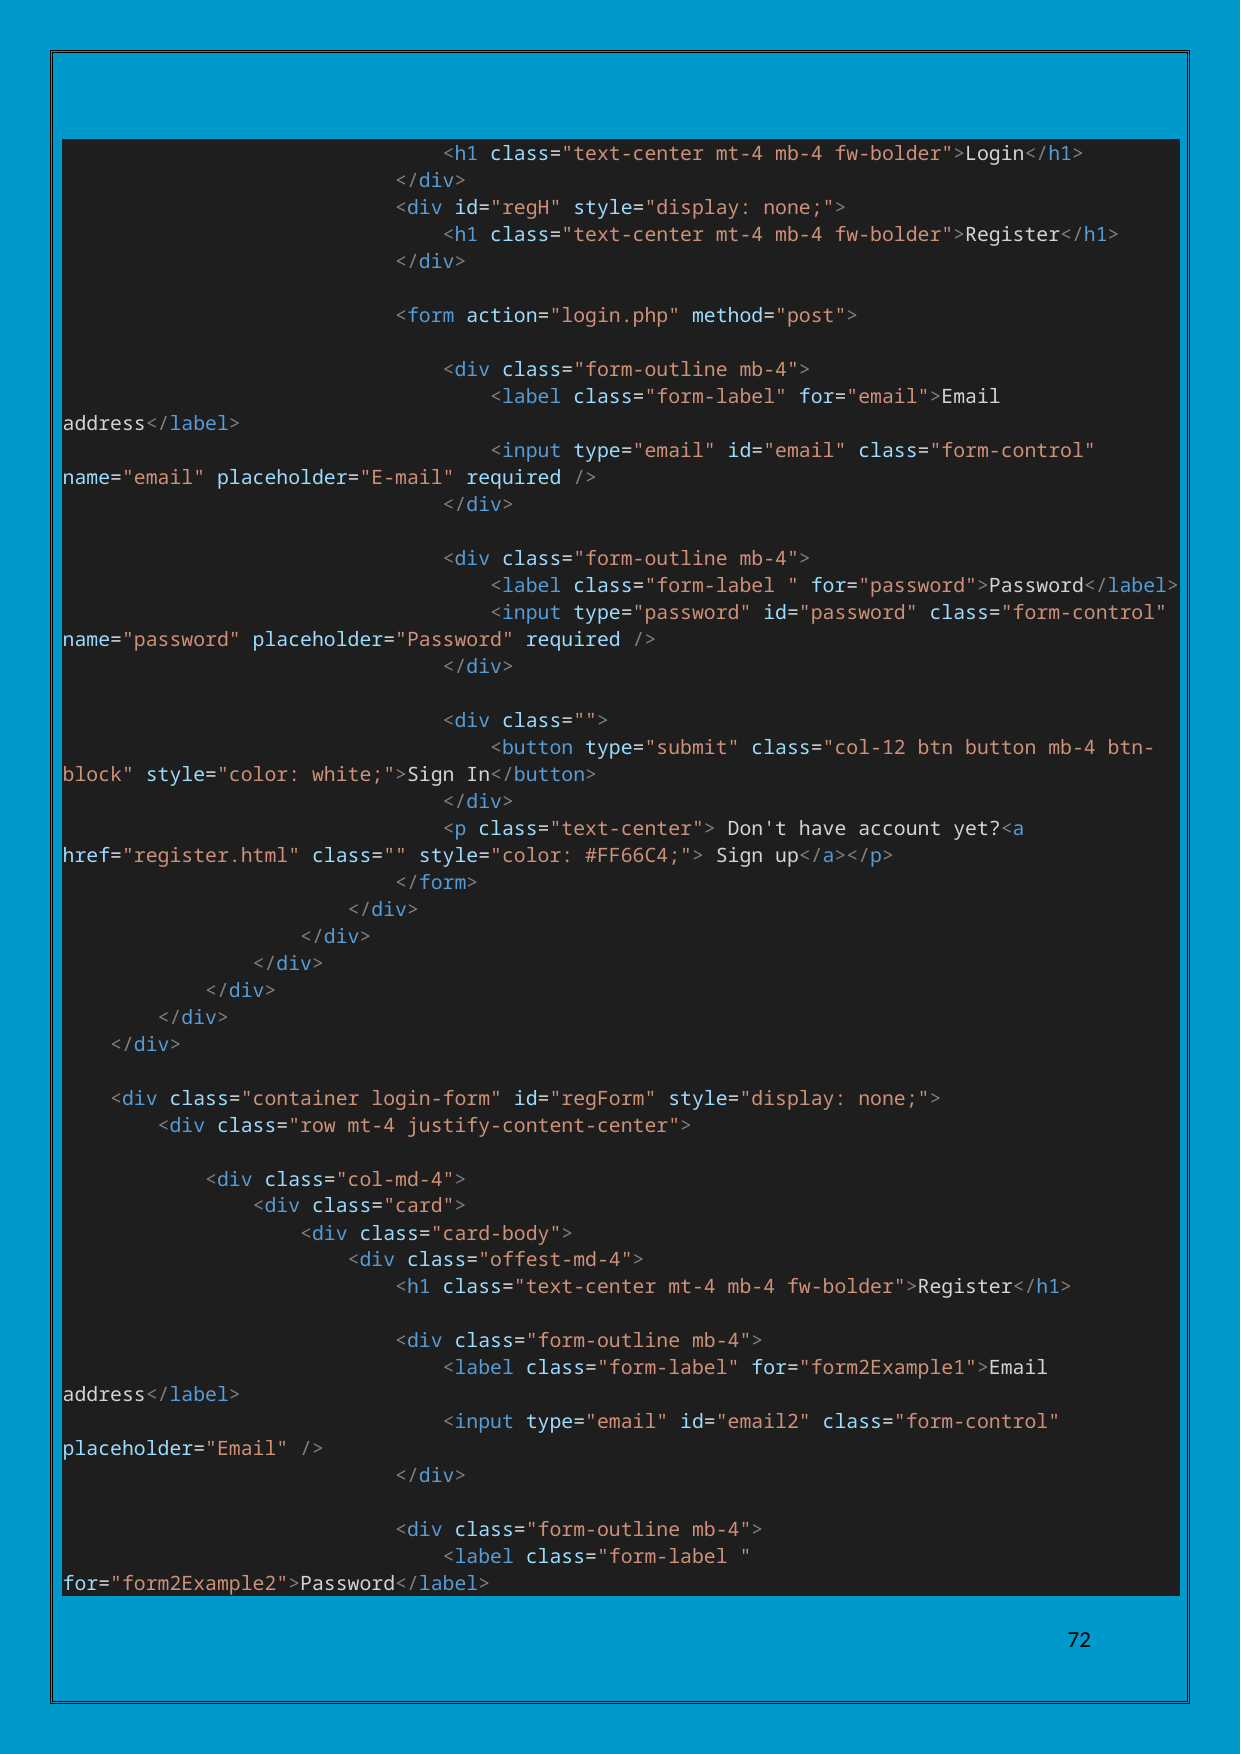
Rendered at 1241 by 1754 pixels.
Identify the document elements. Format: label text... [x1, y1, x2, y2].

text <h1 class="text-center mt-4 mb-4 fw-bolder">Login</h1> [62, 139, 1180, 167]
text <div class="form-outline mb-4"> [62, 1516, 1180, 1542]
text <label class="form-label " for="password">Password</label> [62, 571, 1180, 598]
text <h1 class="text-center mt-4 mb-4 fw-bolder">Register</h1> [62, 221, 1180, 247]
text <div class="form-outline mb-4"> [62, 355, 1180, 382]
text <div class="col-md-4"> [62, 1165, 1180, 1192]
text <label class="form-label " for="form2Example2">Password</label> [62, 1542, 1180, 1596]
text <div class=""> [62, 706, 1180, 733]
text <div id="regH" style="display: none;"> [62, 193, 1180, 221]
text </div> [62, 247, 1180, 274]
text <label class="form-label" for="form2Example1">Email address</label> [62, 1354, 1180, 1408]
text </div> [62, 490, 1180, 517]
text <label class="form-label" for="email">Email address</label> [62, 382, 1180, 436]
text </div> [62, 1030, 1180, 1057]
text <div class="card-body"> [62, 1219, 1180, 1246]
text </div> [62, 1462, 1180, 1488]
text <h1 class="text-center mt-4 mb-4 fw-bolder">Register</h1> [62, 1273, 1180, 1300]
text <div class="card"> [62, 1192, 1180, 1219]
text </div> [62, 895, 1180, 922]
text <div class="offest-md-4"> [62, 1246, 1180, 1273]
text </div> [62, 1003, 1180, 1030]
text </div> [62, 922, 1180, 949]
text <button type="submit" class="col-12 btn button mb-4 btn-block" style="color: white;">Sign In</button> [62, 733, 1180, 787]
text <input type="email" id="email" class="form-control" name="email" placeholder="E-mail" required /> [62, 436, 1180, 490]
text <form action="login.php" method="post"> [62, 301, 1180, 328]
text <div class="form-outline mb-4"> [62, 1327, 1180, 1354]
text <div class="row mt-4 justify-content-center"> [62, 1111, 1180, 1138]
text </div> [62, 787, 1180, 814]
text </div> [62, 949, 1180, 976]
text <input type="password" id="password" class="form-control" name="password" placeholder="Password" required /> [62, 598, 1180, 652]
text <div class="container login-form" id="regForm" style="display: none;"> [62, 1084, 1180, 1111]
text <div class="form-outline mb-4"> [62, 544, 1180, 571]
text </div> [62, 167, 1180, 193]
text <input type="email" id="email2" class="form-control" placeholder="Email" /> [62, 1408, 1180, 1462]
text <p class="text-center"> Don't have account yet?<a href="register.html" class="" style="color: #FF66C4;"> Sign up</a></p> [62, 814, 1180, 868]
text </form> [62, 868, 1180, 895]
text </div> [62, 652, 1180, 679]
text </div> [62, 976, 1180, 1003]
